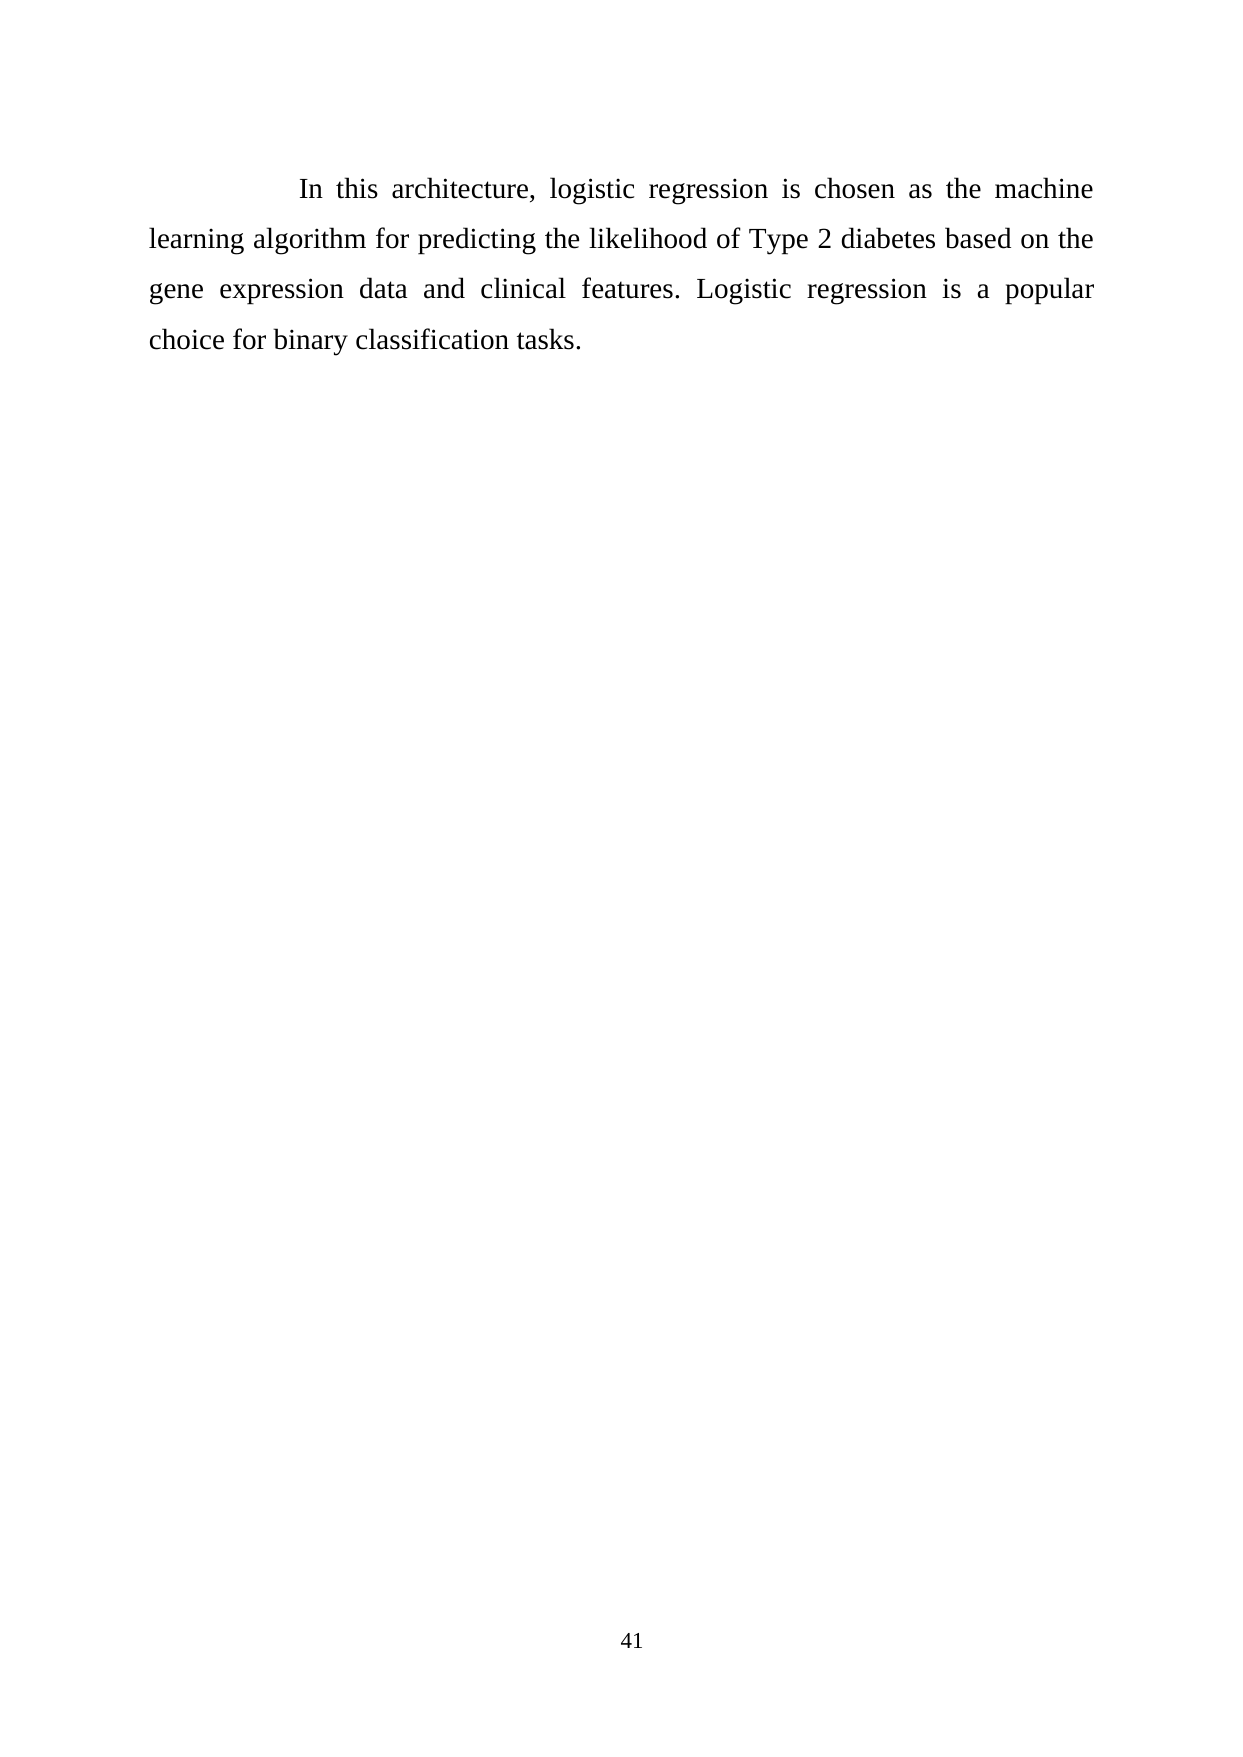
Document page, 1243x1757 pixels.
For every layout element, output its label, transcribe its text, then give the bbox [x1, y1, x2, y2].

text In this architecture, logistic regression is chosen as the machine learning algorithm for predicting the likelihood of Type 2 diabetes based on the gene expression data and clinical features. Logistic regression is a popular choice for binary classification tasks. [149, 171, 1095, 355]
